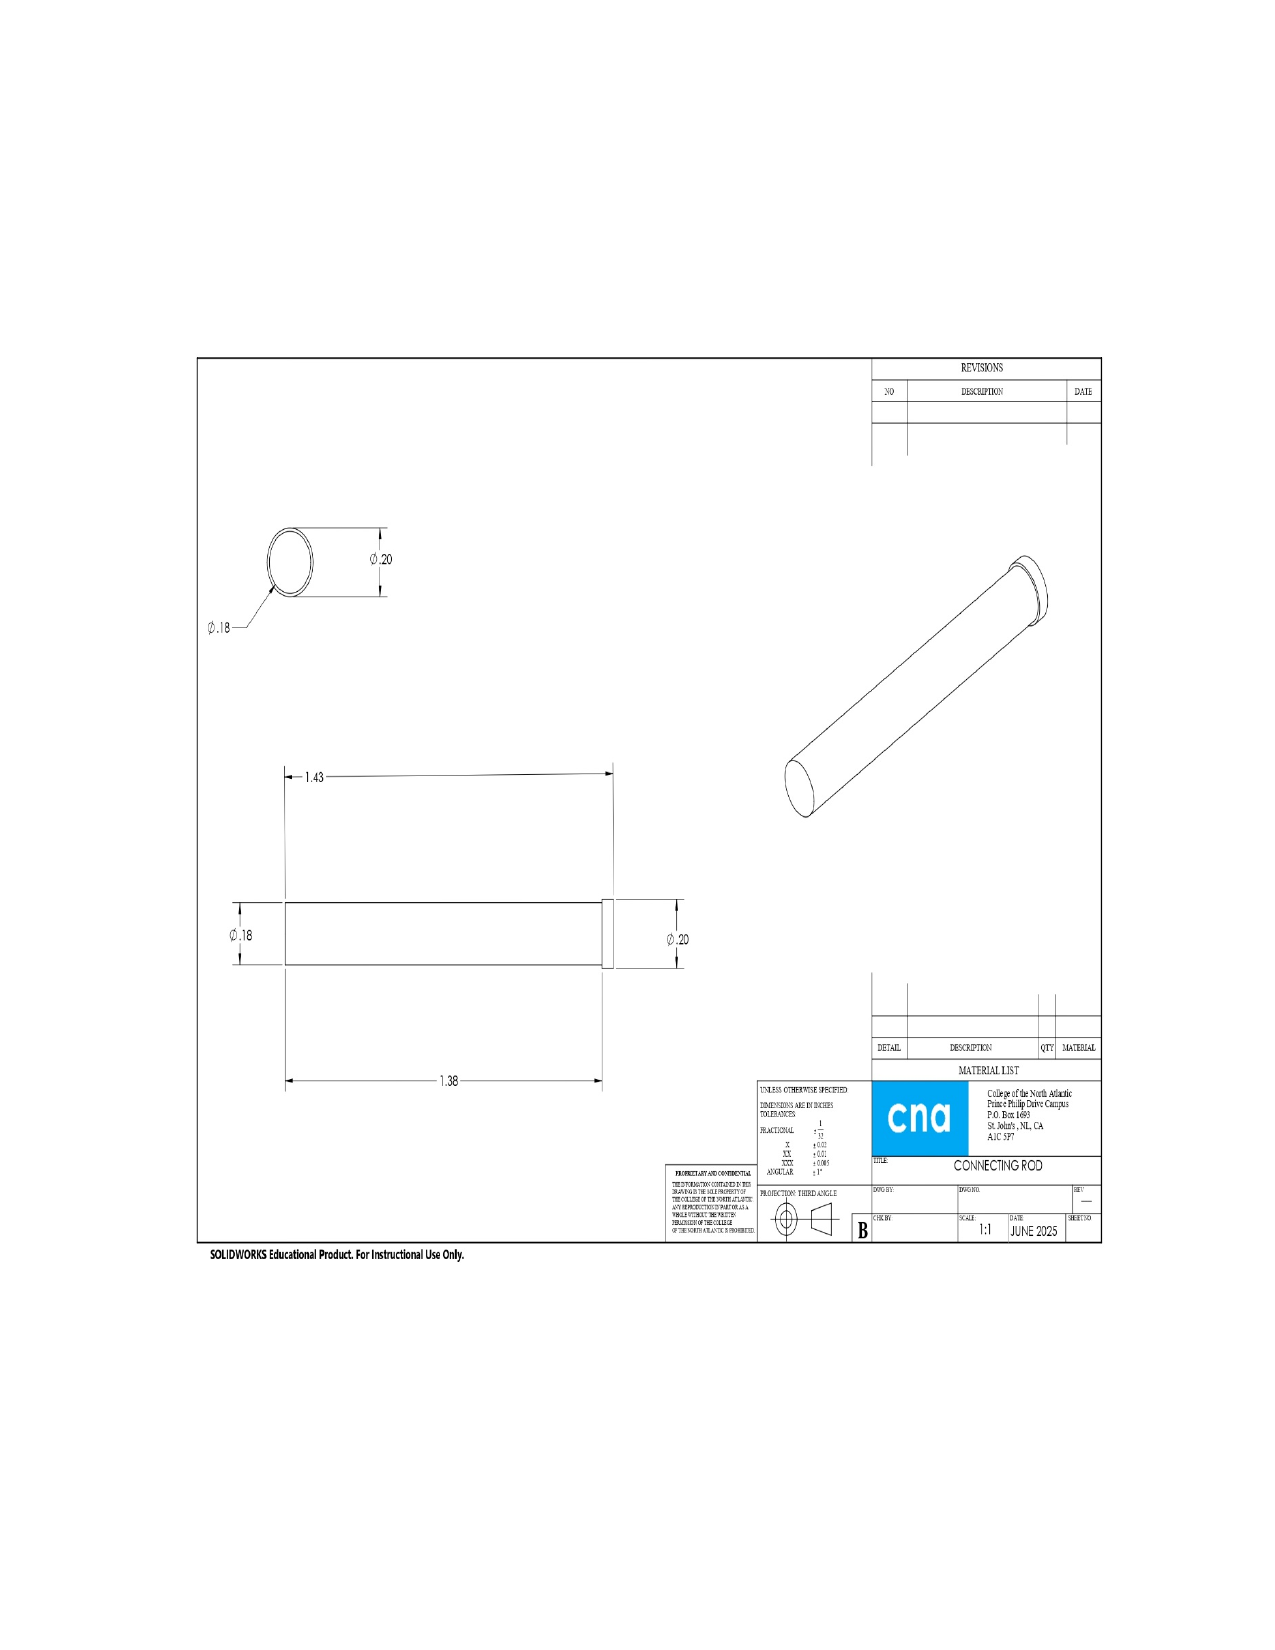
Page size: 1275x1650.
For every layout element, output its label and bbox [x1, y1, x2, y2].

table_cell [150, 163, 1125, 1426]
picture [161, 320, 1125, 1269]
